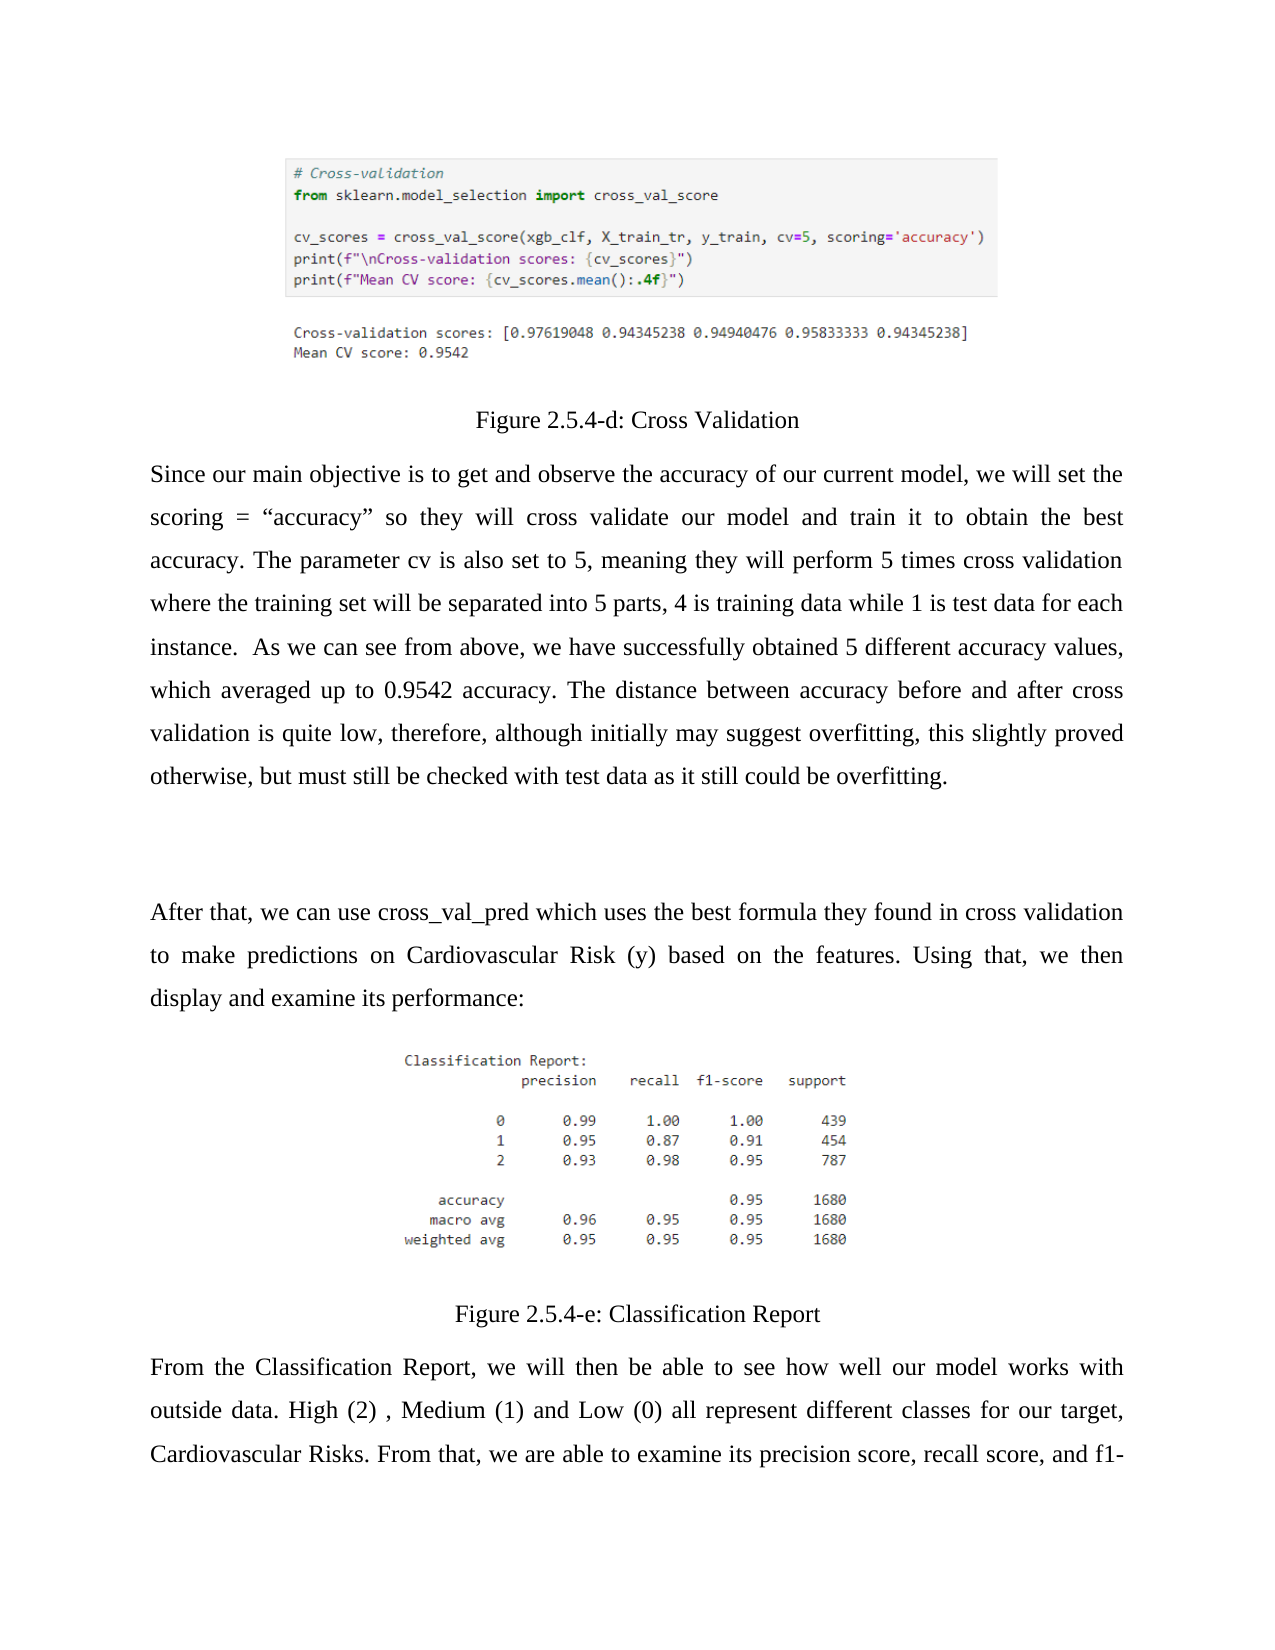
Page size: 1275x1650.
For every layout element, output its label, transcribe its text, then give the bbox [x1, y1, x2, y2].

text Figure 2.5.4-e: Classification Report [150, 1299, 1125, 1327]
text After that, we can use cross_val_pred which uses the best formula they found in cross validation to make predictions on Cardiovascular Risk (y) based on the features. Using that, we then display and examine its performance: [150, 897, 1125, 1012]
text Figure 2.5.4-d: Cross Validation [150, 405, 1125, 434]
text Since our main objective is to get and observe the accuracy of our current model, we will set the scoring = “accuracy” so they will cross validate our model and train it to obtain the best accuracy. The parameter cv is also set to 5, meaning they will perform 5 times cross validation where the training set will be separated into 5 parts, 4 is training data while 1 is test data for each instance. As we can see from above, we have successfully obtained 5 different accuracy values, which averaged up to 0.9542 accuracy. The distance between accuracy before and after cross validation is quite low, therefore, although initially may suggest overfitting, this slightly proved otherwise, but must still be checked with test data as it still could be overfitting. [150, 459, 1125, 790]
picture [277, 150, 998, 368]
picture [398, 1051, 877, 1261]
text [150, 1352, 1125, 1467]
